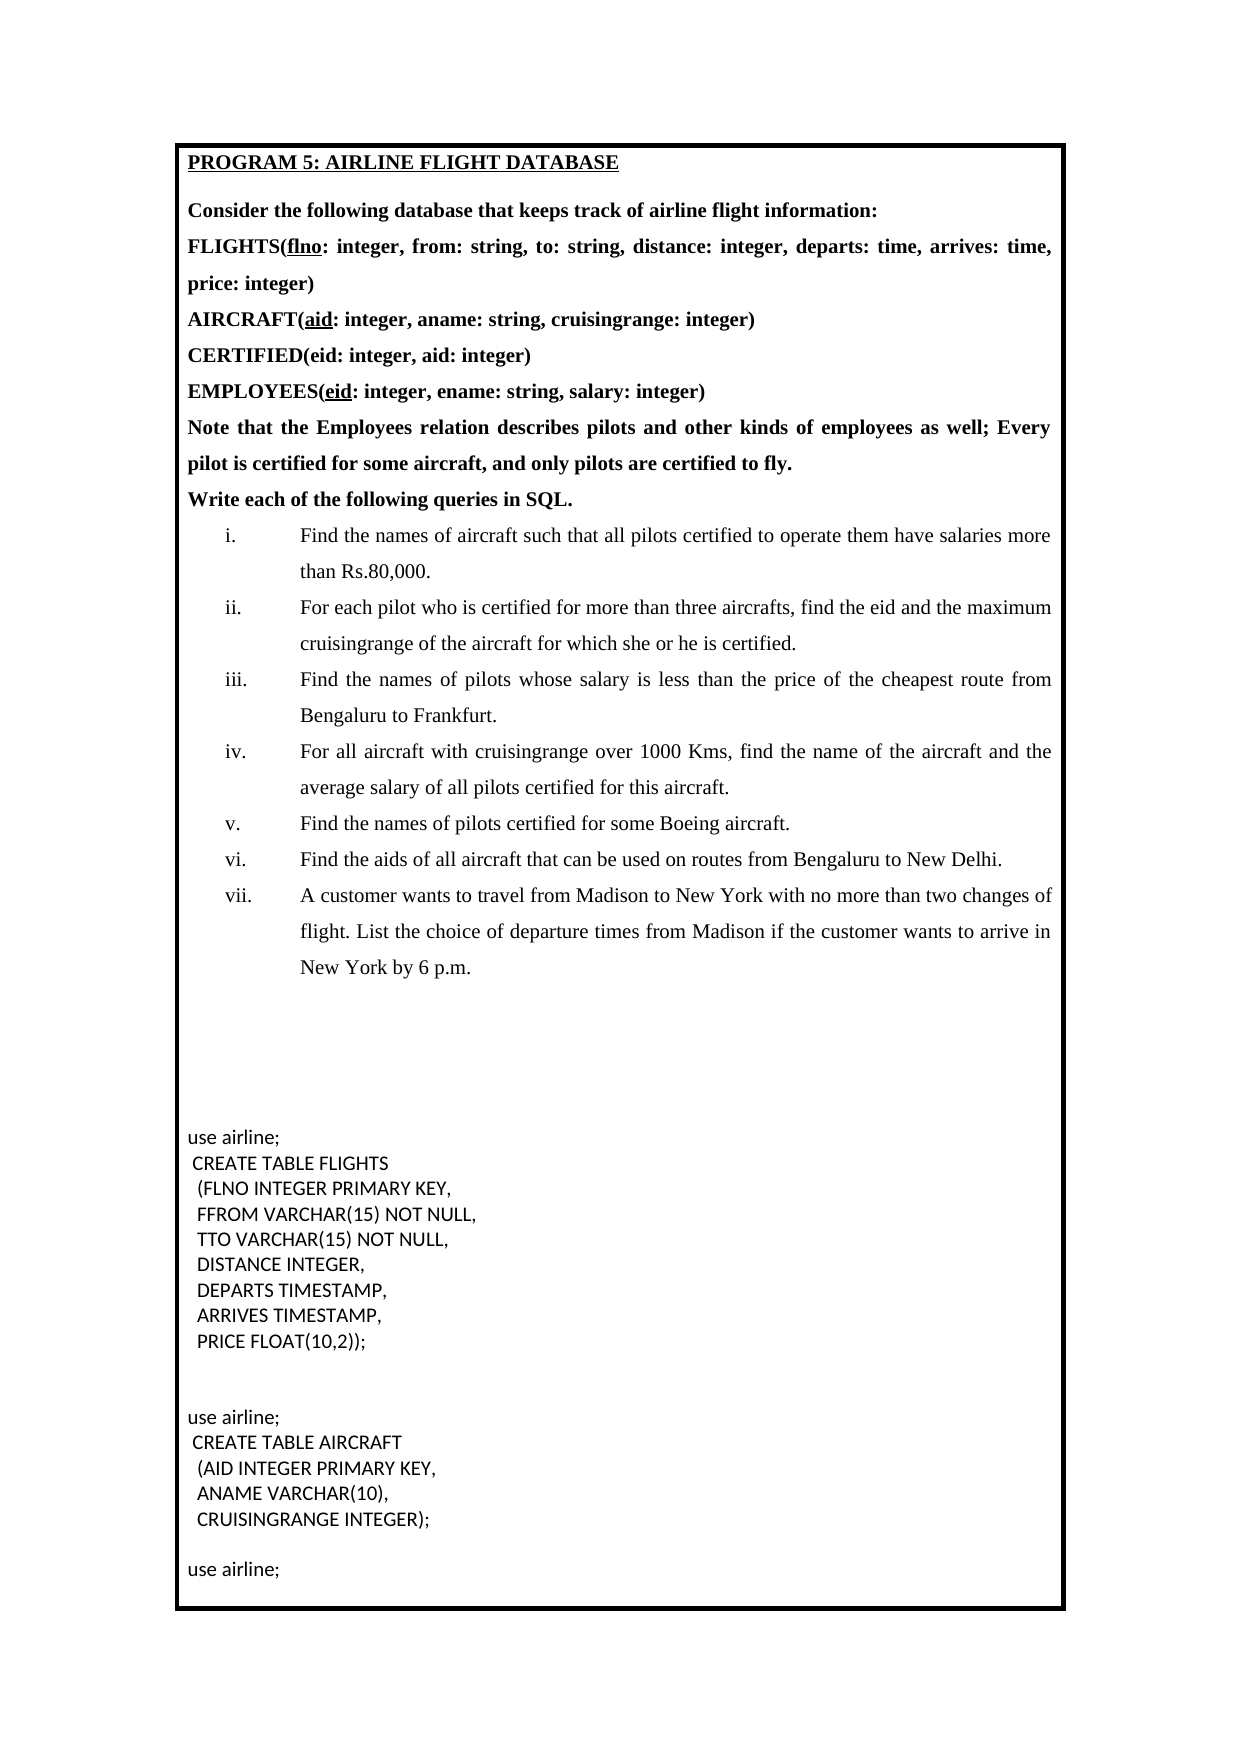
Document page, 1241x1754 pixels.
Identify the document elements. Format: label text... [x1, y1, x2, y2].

text EMPLOYEES(eid: integer, ename: string, salary: integer) [187, 379, 1053, 403]
text use airline; [187, 1557, 1053, 1582]
text AIRCRAFT(aid: integer, aname: string, cruisingrange: integer) [187, 307, 1053, 331]
list For all aircraft with cruisingrange over 1000 Kms, find the name of the aircraft and the average salary of all pilots certified for this aircraft. [225, 739, 1053, 799]
list A customer wants to travel from Madison to New York with no more than two changes of flight. List the choice of departure times from Madison if the customer wants to arrive in New York by 6 p.m. [225, 883, 1053, 979]
text PRICE FLOAT(10,2)); [187, 1328, 1053, 1353]
text CRUISINGRANGE INTEGER); [187, 1506, 1053, 1531]
text Note that the Employees relation describes pilots and other kinds of employees as well; Every pilot is certified for some aircraft, and only pilots are certified to fly. [187, 415, 1053, 475]
list Find the names of pilots certified for some Boeing aircraft. [225, 811, 1053, 835]
text ANAME VARCHAR(10), [187, 1480, 1053, 1506]
text FFROM VARCHAR(15) NOT NULL, [187, 1201, 1053, 1226]
text (AID INTEGER PRIMARY KEY, [187, 1455, 1053, 1480]
text use airline; [187, 1124, 1053, 1150]
text PROGRAM 5: AIRLINE FLIGHT DATABASE [187, 150, 1053, 174]
text (FLNO INTEGER PRIMARY KEY, [187, 1175, 1053, 1201]
text Write each of the following queries in SQL. [187, 487, 1053, 511]
list Find the aids of all aircraft that can be used on routes from Bengaluru to New Delhi. [225, 847, 1053, 871]
text CERTIFIED(eid: integer, aid: integer) [187, 343, 1053, 367]
text use airline; [187, 1404, 1053, 1429]
list Find the names of aircraft such that all pilots certified to operate them have salaries more than Rs.80,000. [225, 523, 1053, 583]
text FLIGHTS(flno: integer, from: string, to: string, distance: integer, departs: time, arrives: time, price: integer) [187, 234, 1053, 294]
text TTO VARCHAR(15) NOT NULL, [187, 1226, 1053, 1252]
text ARRIVES TIMESTAMP, [187, 1302, 1053, 1328]
list For each pilot who is certified for more than three aircrafts, find the eid and the maximum cruisingrange of the aircraft for which she or he is certified. [225, 595, 1053, 655]
text DISTANCE INTEGER, [187, 1252, 1053, 1277]
text Consider the following database that keeps track of airline flight information: [187, 198, 1053, 222]
list Find the names of pilots whose salary is less than the price of the cheapest route from Bengaluru to Frankfurt. [225, 667, 1053, 727]
text CREATE TABLE FLIGHTS [187, 1150, 1053, 1175]
text DEPARTS TIMESTAMP, [187, 1277, 1053, 1302]
text CREATE TABLE AIRCRAFT [187, 1429, 1053, 1455]
